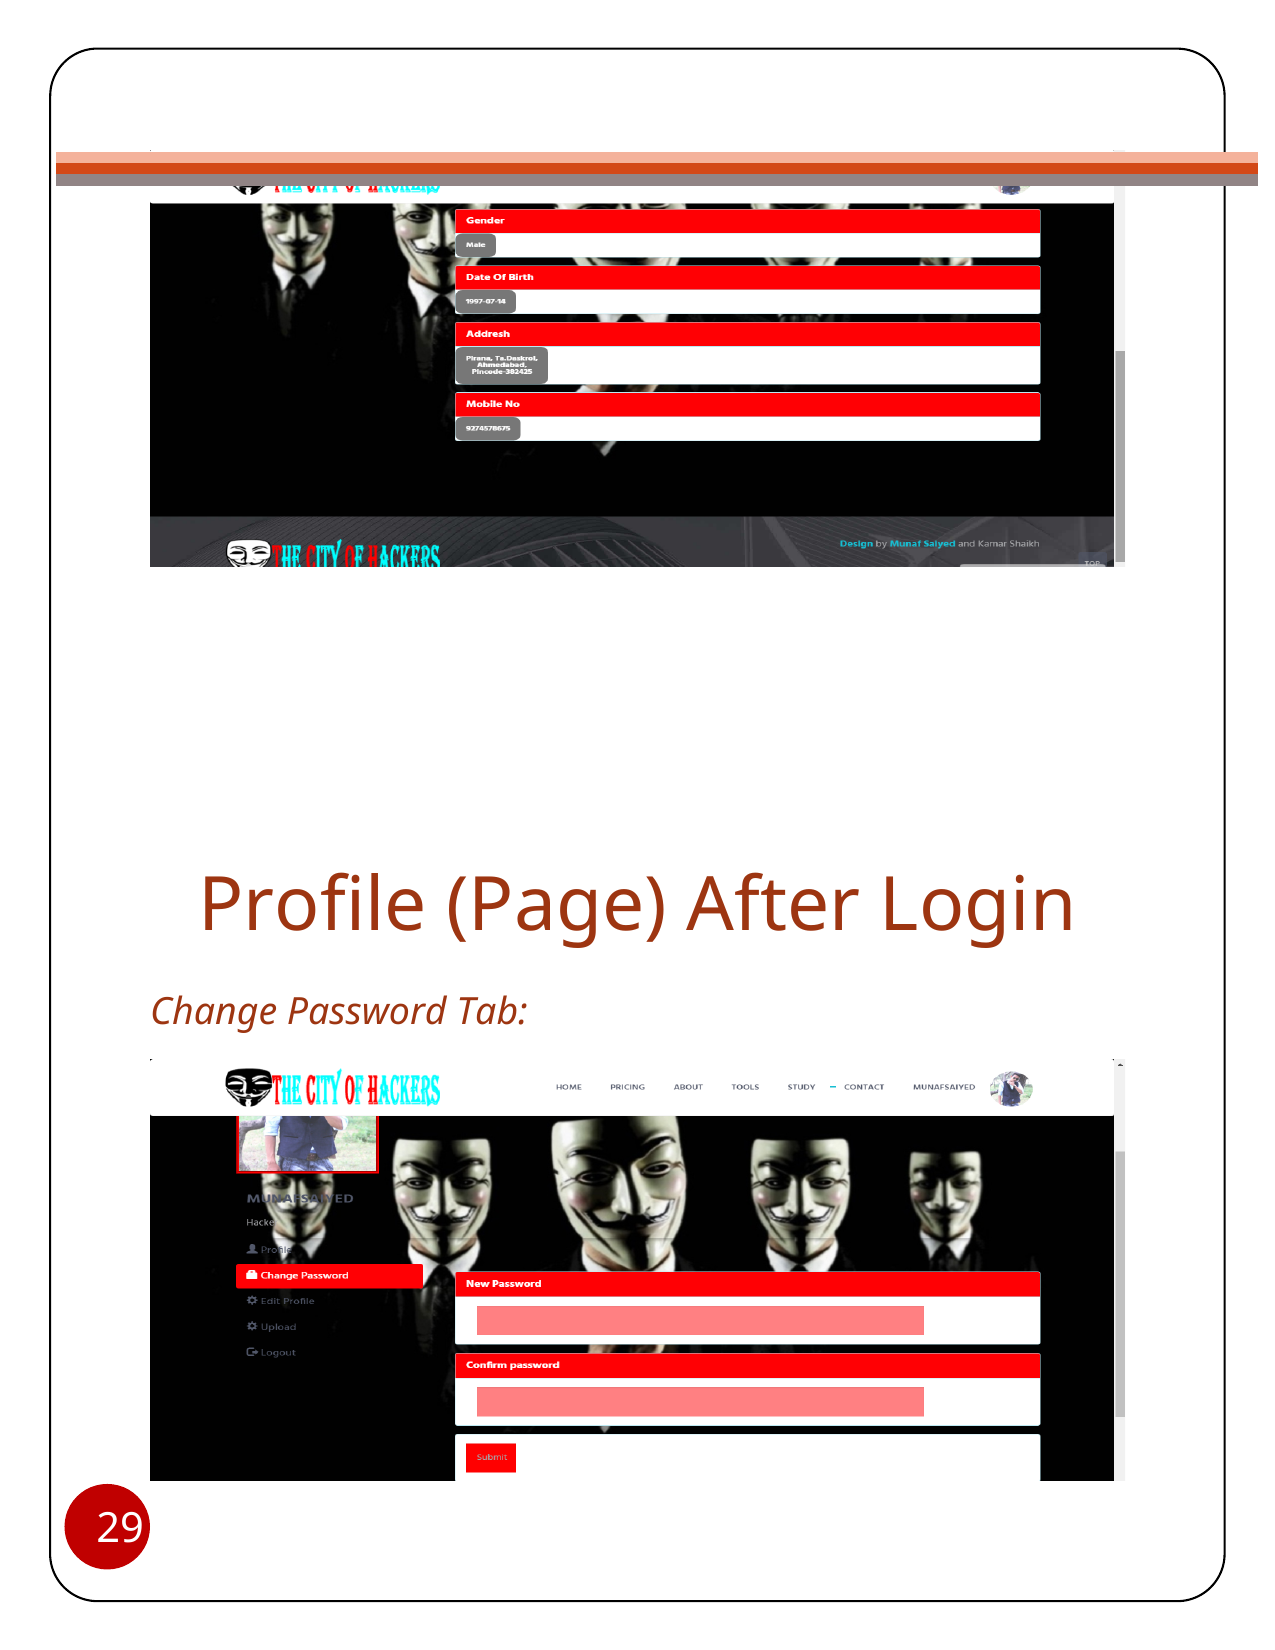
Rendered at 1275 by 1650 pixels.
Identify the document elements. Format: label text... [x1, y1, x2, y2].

picture [150, 1059, 1125, 1481]
text Profile (Page) After Login [150, 850, 1125, 952]
picture [150, 186, 1125, 567]
text Change Password Tab: [150, 984, 1125, 1035]
